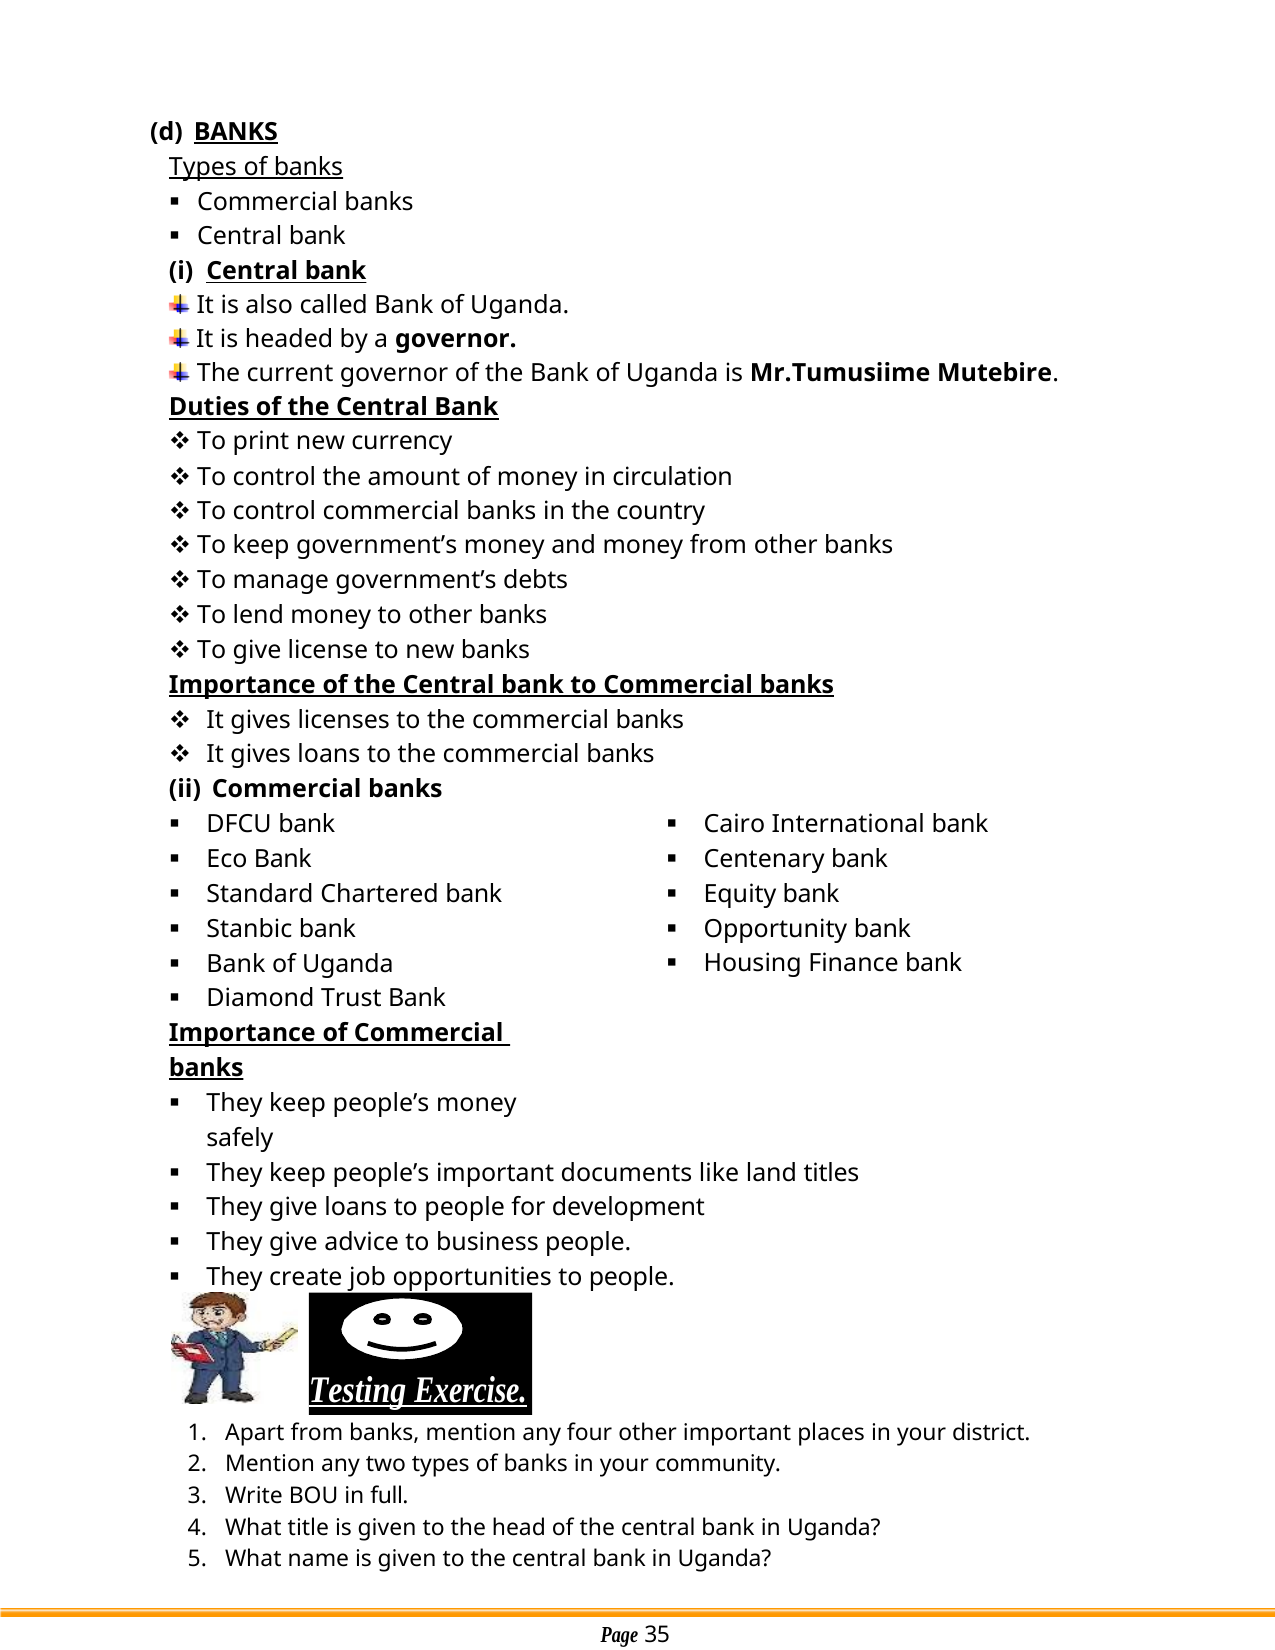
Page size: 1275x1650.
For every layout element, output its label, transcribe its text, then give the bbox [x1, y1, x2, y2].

picture [168, 294, 190, 314]
text It is also called Bank of Uganda. It is headed by a governor. [169, 287, 586, 355]
list They keep people’s money safely [169, 1084, 583, 1153]
list Opportunity bank [666, 909, 1189, 944]
subtitle Importance of Commercial banks [169, 1014, 583, 1083]
list Cairo International bank [666, 805, 1189, 839]
list Eco Bank [169, 839, 583, 874]
text The current governor of the Bank of Uganda is Mr.Tumusiime Mutebire. Duties of the Central Bank [169, 355, 1088, 423]
list Housing Finance bank [666, 944, 1189, 978]
list It gives licenses to the commercial banks [169, 700, 1189, 735]
list To control commercial banks in the country [169, 492, 1189, 527]
subtitle BANKS [150, 112, 1189, 147]
list They give advice to business people. [169, 1223, 1189, 1258]
list To print new currency [169, 423, 1189, 457]
picture [413, 1313, 432, 1325]
list They create job opportunities to people. [169, 1258, 1189, 1292]
picture [373, 1313, 391, 1325]
list Standard Chartered bank [169, 874, 583, 909]
list Bank of Uganda [169, 944, 583, 979]
picture [0, 1608, 1275, 1617]
list Write BOU in full. [187, 1478, 1189, 1510]
list It gives loans to the commercial banks [169, 735, 1189, 770]
list To give license to new banks [169, 631, 1189, 665]
list What name is given to the central bank in Uganda? [187, 1542, 1189, 1573]
list Centenary bank [666, 839, 1189, 874]
list To control the amount of money in circulation [169, 457, 1189, 492]
list They give loans to people for development [169, 1188, 1189, 1223]
picture [168, 362, 190, 382]
list To manage government’s debts [169, 561, 1189, 596]
text Types of banks [169, 147, 1189, 182]
list Diamond Trust Bank [169, 979, 583, 1014]
list What title is given to the head of the central bank in Uganda? [187, 1510, 1189, 1542]
list Commercial banks [169, 770, 1189, 805]
subtitle Importance of the Central bank to Commercial banks [169, 665, 1189, 700]
picture [171, 1292, 298, 1404]
list Stanbic bank [169, 909, 583, 944]
picture [168, 328, 190, 348]
list Apart from banks, mention any four other important places in your district. [187, 1416, 1189, 1447]
list Mention any two types of banks in your community. [187, 1447, 1189, 1478]
list Commercial banks [169, 182, 1189, 217]
list DFCU bank [169, 805, 583, 839]
list Central bank [169, 217, 1189, 252]
list Equity bank [666, 874, 1189, 909]
list They keep people’s important documents like land titles [169, 1153, 1189, 1188]
list To keep government’s money and money from other banks [169, 527, 1189, 561]
list To lend money to other banks [169, 596, 1189, 631]
subtitle Central bank [169, 252, 1189, 287]
